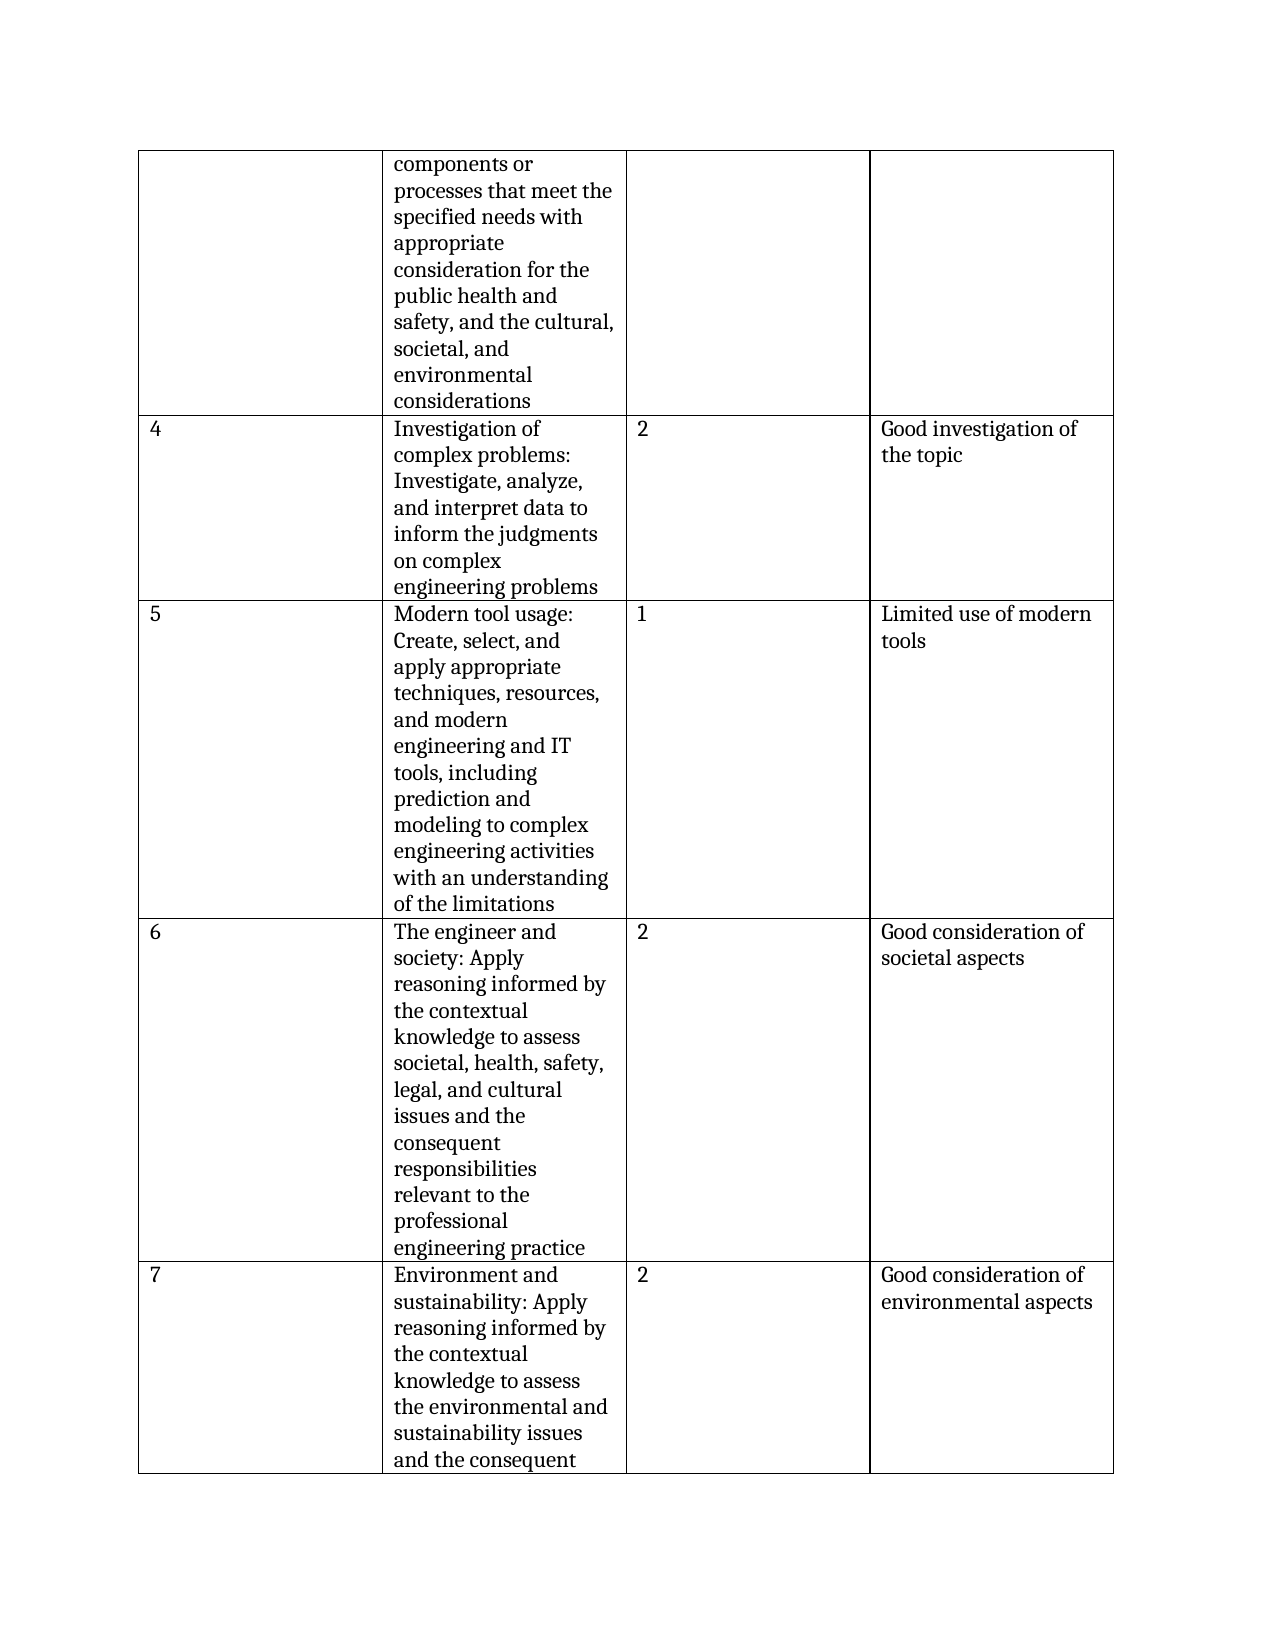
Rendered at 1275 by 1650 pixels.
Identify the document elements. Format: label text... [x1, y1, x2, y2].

table_cell 2 [627, 1262, 869, 1473]
table_cell 3 [139, 151, 382, 414]
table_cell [871, 1262, 1113, 1473]
table_cell Modern tool usage: Create, select, and apply appropriate techniques, resources, and modern engineering and IT tools, including prediction and modeling to complex engineering activities with an understanding of the limitations [383, 601, 626, 917]
table_cell 1 [627, 601, 869, 917]
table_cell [871, 151, 1113, 414]
table_cell Limited use of modern tools [871, 601, 1113, 917]
table_cell The engineer and society: Apply reasoning informed by the contextual knowledge to assess societal, health, safety, legal, and cultural issues and the consequent responsibilities relevant to the professional engineering practice [383, 919, 626, 1261]
table_cell 4 [139, 416, 382, 600]
table_cell 2 [627, 416, 869, 600]
table_cell 5 [139, 601, 382, 917]
table_cell Investigation of complex problems: Investigate, analyze, and interpret data to inform the judgments on complex engineering problems [383, 416, 626, 600]
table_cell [383, 1262, 626, 1473]
table_cell Good consideration of societal aspects [871, 919, 1113, 1261]
table_cell 2 [627, 919, 869, 1261]
table_cell 1 [627, 151, 869, 414]
table_cell Good investigation of the topic [871, 416, 1113, 600]
table_cell 7 [139, 1262, 382, 1473]
table_cell 6 [139, 919, 382, 1261]
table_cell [383, 151, 626, 414]
